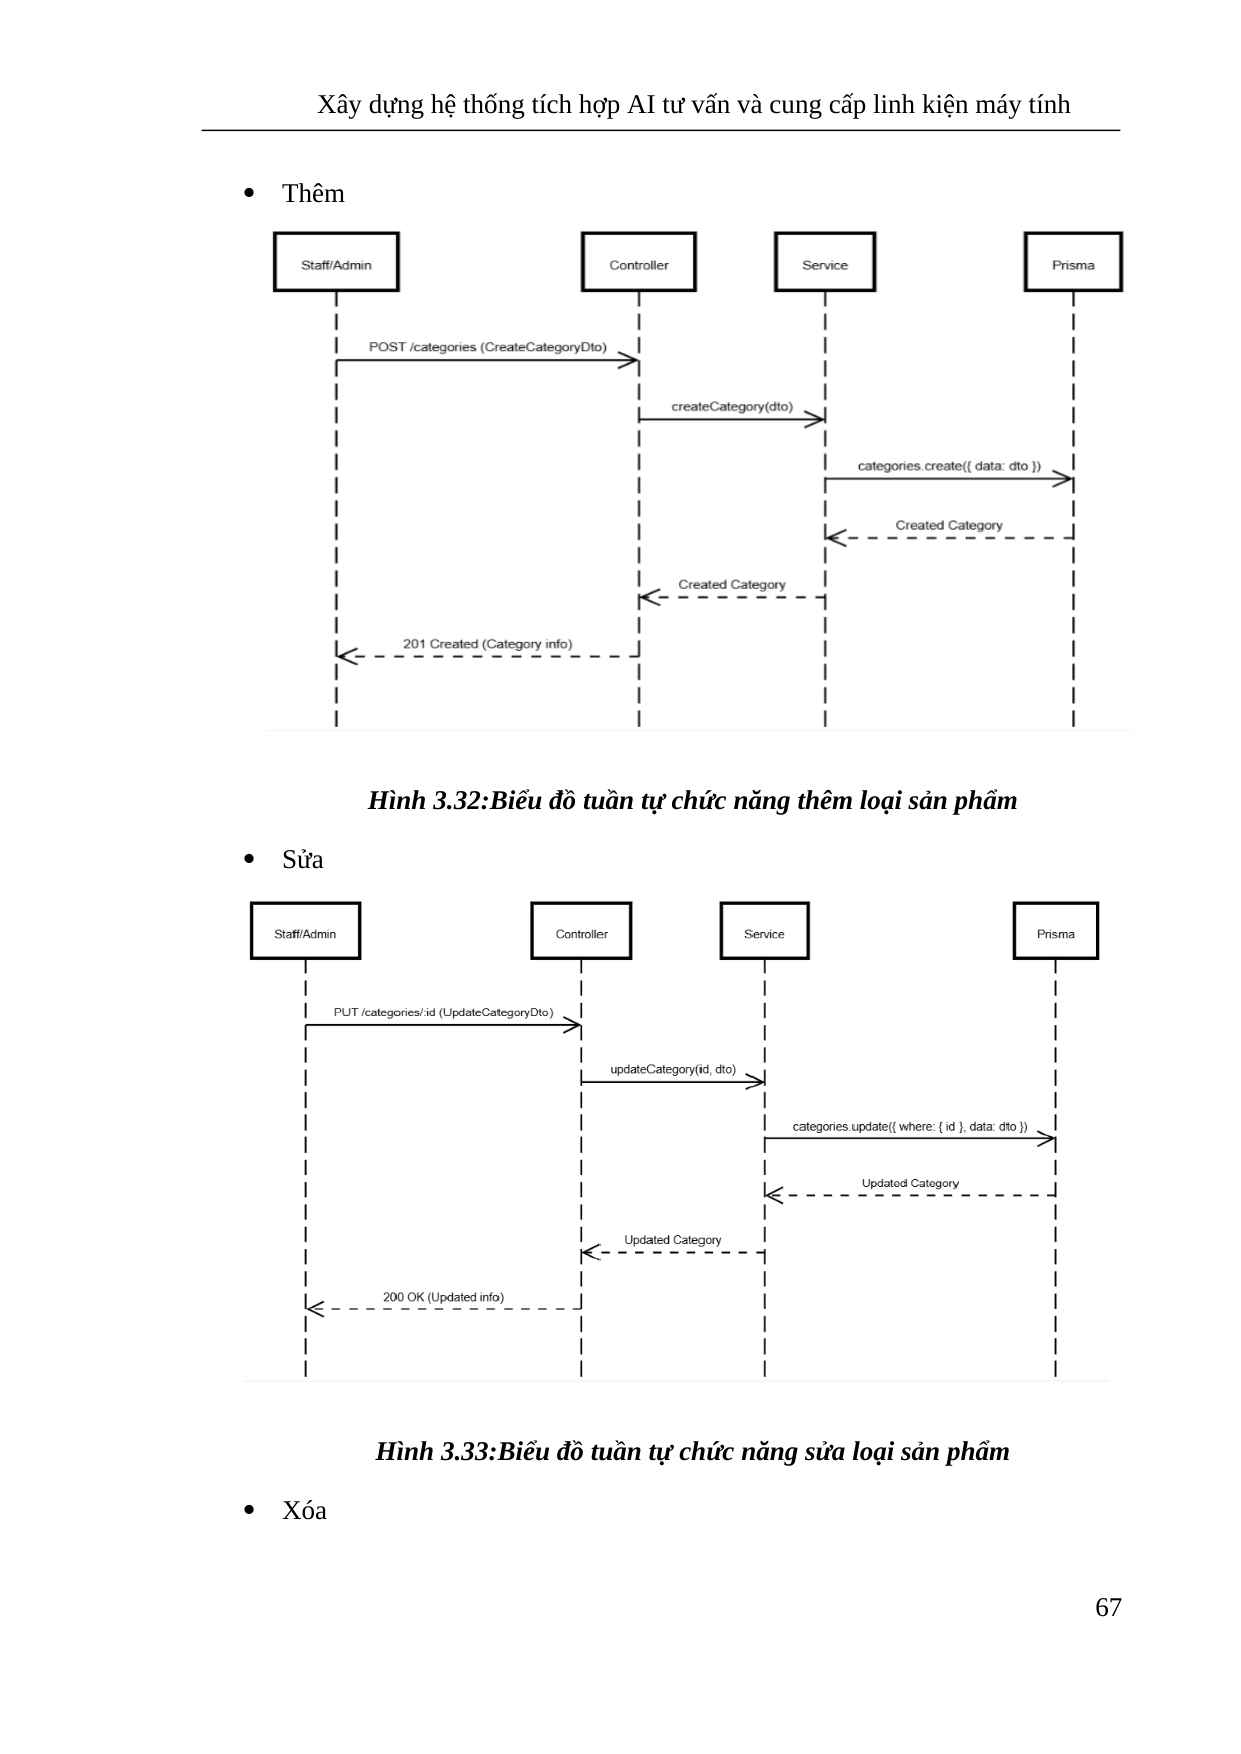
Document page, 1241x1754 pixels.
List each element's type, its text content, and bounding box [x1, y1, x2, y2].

picture [244, 889, 1109, 1382]
list Sửa [244, 843, 1122, 874]
list Xóa [244, 1494, 1122, 1525]
list Thêm [244, 177, 1122, 208]
picture [265, 224, 1134, 731]
